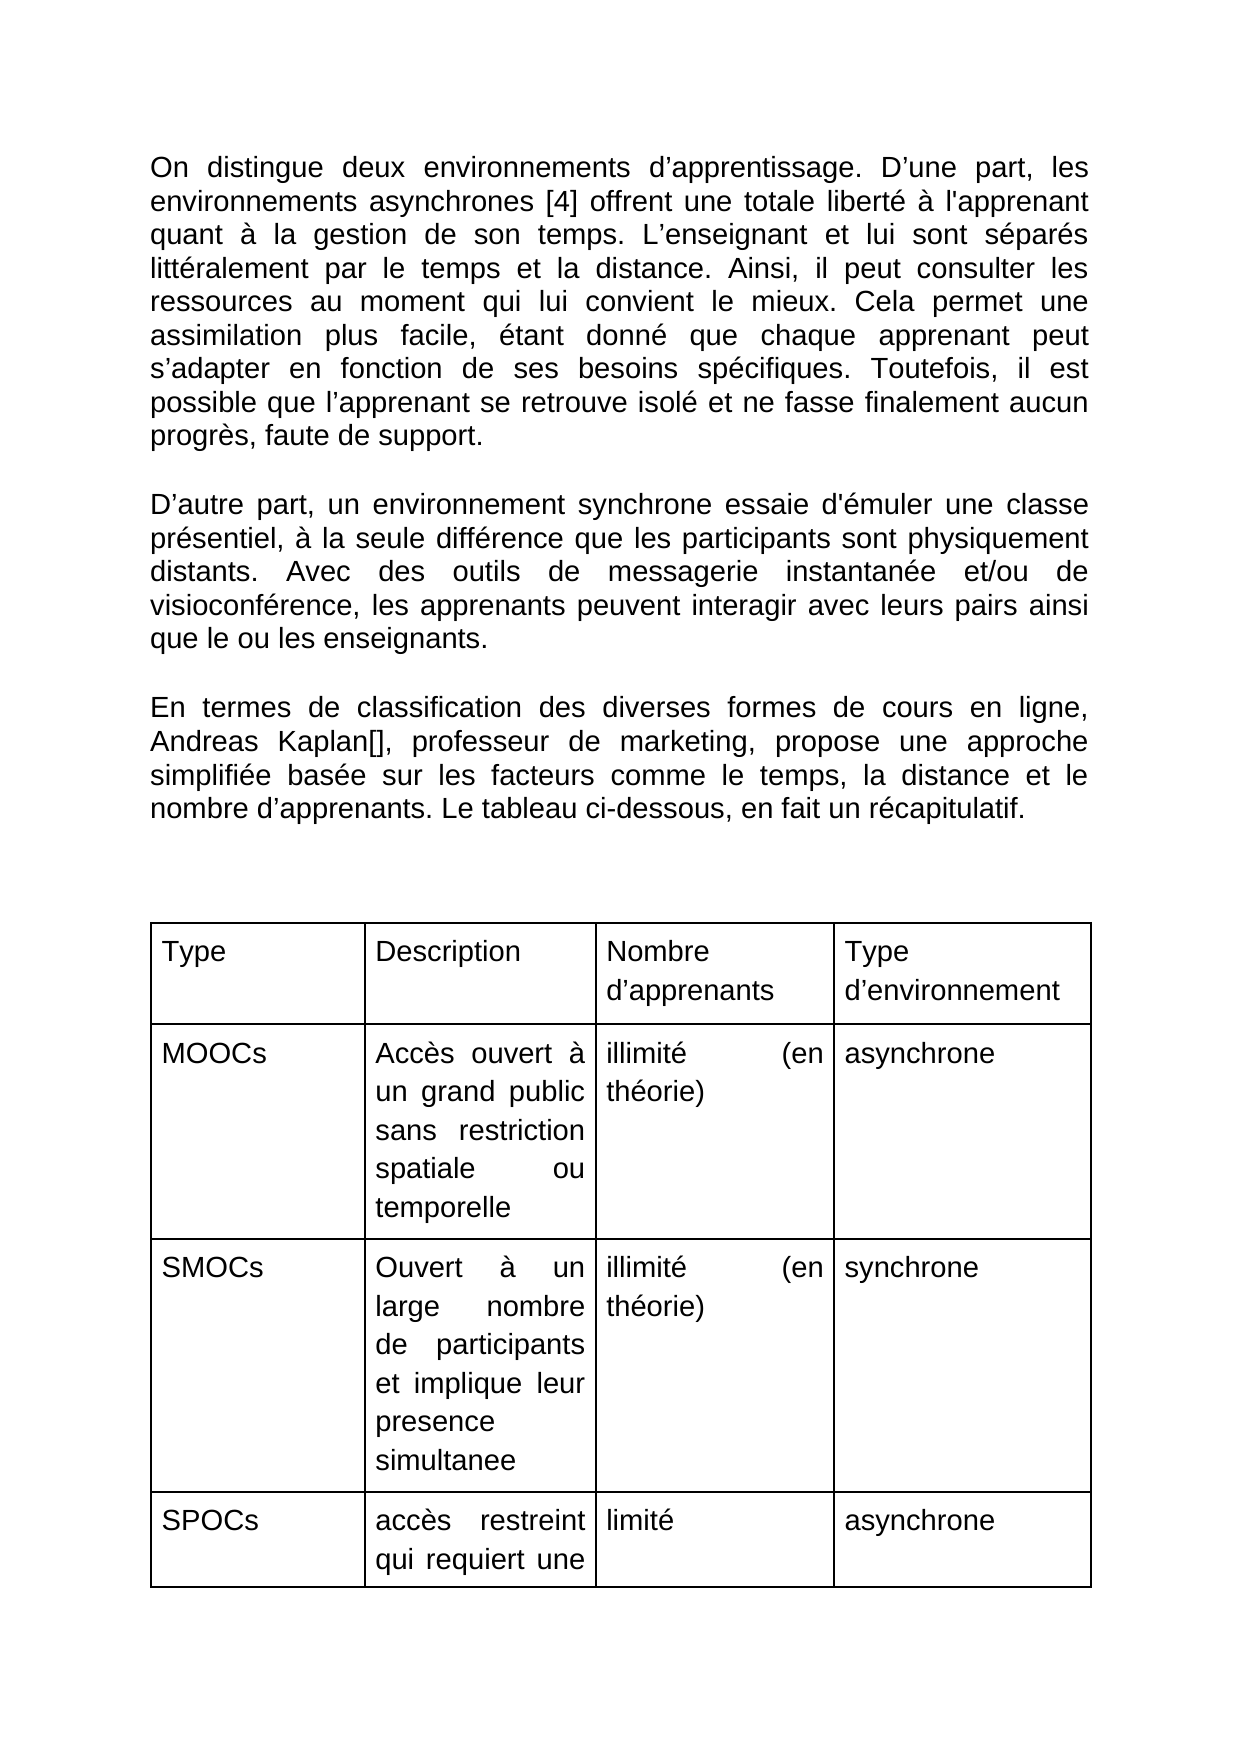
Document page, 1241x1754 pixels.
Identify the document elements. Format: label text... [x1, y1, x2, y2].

table_cell illimité (en théorie) [597, 1240, 833, 1491]
text D’autre part, un environnement synchrone essaie d'émuler une classe présentiel, à la seule différence que les participants sont physiquement distants. Avec des outils de messagerie instantanée et/ou de visioconférence, les apprenants peuvent interagir avec leurs pairs ainsi que le ou les enseignants. [150, 487, 1090, 655]
table_cell Ouvert à un large nombre de participants et implique leur presence simultanee [366, 1240, 595, 1491]
table_cell Accès ouvert à un grand public sans restriction spatiale ou temporelle [366, 1025, 595, 1238]
table_cell SMOCs [152, 1240, 364, 1491]
text En termes de classification des diverses formes de cours en ligne, Andreas Kaplan[], professeur de marketing, propose une approche simplifiée basée sur les facteurs comme le temps, la distance et le nombre d’apprenants. Le tableau ci-dessous, en fait un récapitulatif. [150, 690, 1090, 824]
table_header Type d’environnement [835, 924, 1090, 1023]
table_header Description [366, 924, 595, 1023]
table_header Nombre d’apprenants [597, 924, 833, 1023]
table_cell limité [597, 1493, 833, 1586]
table_cell MOOCs [152, 1025, 364, 1238]
table_header Type [152, 924, 364, 1023]
table_cell asynchrone [835, 1025, 1090, 1238]
table_cell SPOCs [152, 1493, 364, 1586]
table_cell illimité (en théorie) [597, 1025, 833, 1238]
table_cell synchrone [835, 1240, 1090, 1491]
text On distingue deux environnements d’apprentissage. D’une part, les environnements asynchrones [4] offrent une totale liberté à l'apprenant quant à la gestion de son temps. L’enseignant et lui sont séparés littéralement par le temps et la distance. Ainsi, il peut consulter les ressources au moment qui lui convient le mieux. Cela permet une assimilation plus facile, étant donné que chaque apprenant peut s’adapter en fonction de ses besoins spécifiques. Toutefois, il est possible que l’apprenant se retrouve isolé et ne fasse finalement aucun progrès, faute de support. [150, 150, 1090, 452]
table_cell asynchrone [835, 1493, 1090, 1586]
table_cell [366, 1493, 595, 1586]
